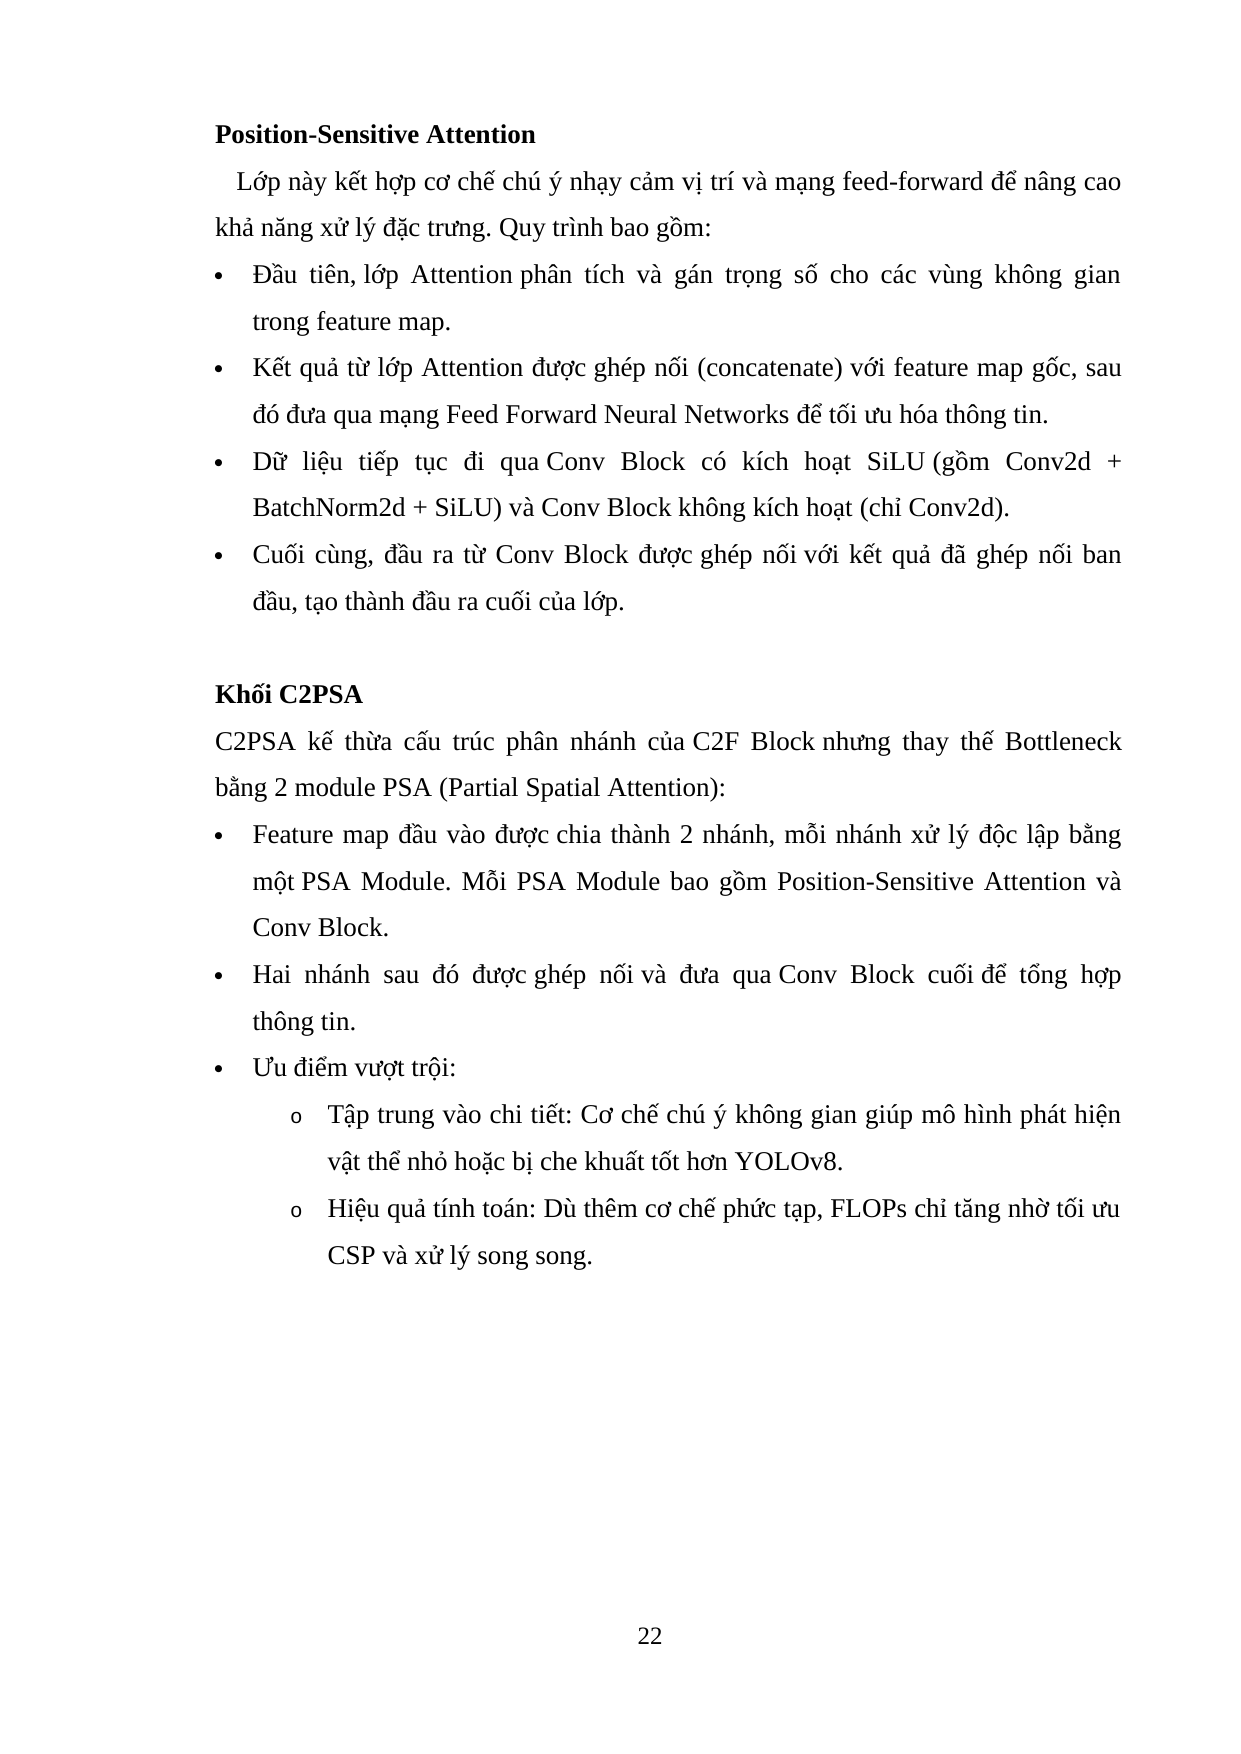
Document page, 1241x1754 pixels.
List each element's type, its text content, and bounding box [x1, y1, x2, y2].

list Dữ liệu tiếp tục đi qua Conv Block có kích hoạt SiLU (gồm Conv2d + BatchNorm2d + SiLU) và Conv Block không kích hoạt (chỉ Conv2d). [215, 445, 1122, 523]
list Kết quả từ lớp Attention được ghép nối (concatenate) với feature map gốc, sau đó đưa qua mạng Feed Forward Neural Networks để tối ưu hóa thông tin. [215, 351, 1122, 429]
text Position-Sensitive Attention [177, 118, 1122, 149]
list Hai nhánh sau đó được ghép nối và đưa qua Conv Block cuối để tổng hợp thông tin. [215, 958, 1122, 1036]
text Lớp này kết hợp cơ chế chú ý nhạy cảm vị trí và mạng feed-forward để nâng cao khả năng xử lý đặc trưng. Quy trình bao gồm: [215, 165, 1122, 243]
text Khối C2PSA [215, 678, 1122, 709]
list Feature map đầu vào được chia thành 2 nhánh, mỗi nhánh xử lý độc lập bằng một PSA Module. Mỗi PSA Module bao gồm Position-Sensitive Attention và Conv Block. [215, 818, 1122, 943]
list Hiệu quả tính toán: Dù thêm cơ chế phức tạp, FLOPs chỉ tăng nhờ tối ưu CSP và xử lý song song. [290, 1192, 1122, 1270]
list Tập trung vào chi tiết: Cơ chế chú ý không gian giúp mô hình phát hiện vật thể nhỏ hoặc bị che khuất tốt hơn YOLOv8. [290, 1098, 1122, 1176]
list Đầu tiên, lớp Attention phân tích và gán trọng số cho các vùng không gian trong feature map. [215, 258, 1122, 336]
list Cuối cùng, đầu ra từ Conv Block được ghép nối với kết quả đã ghép nối ban đầu, tạo thành đầu ra cuối của lớp. [215, 538, 1122, 616]
list Ưu điểm vượt trội: [215, 1051, 1122, 1083]
text C2PSA kế thừa cấu trúc phân nhánh của C2F Block nhưng thay thế Bottleneck bằng 2 module PSA (Partial Spatial Attention): [215, 725, 1122, 803]
